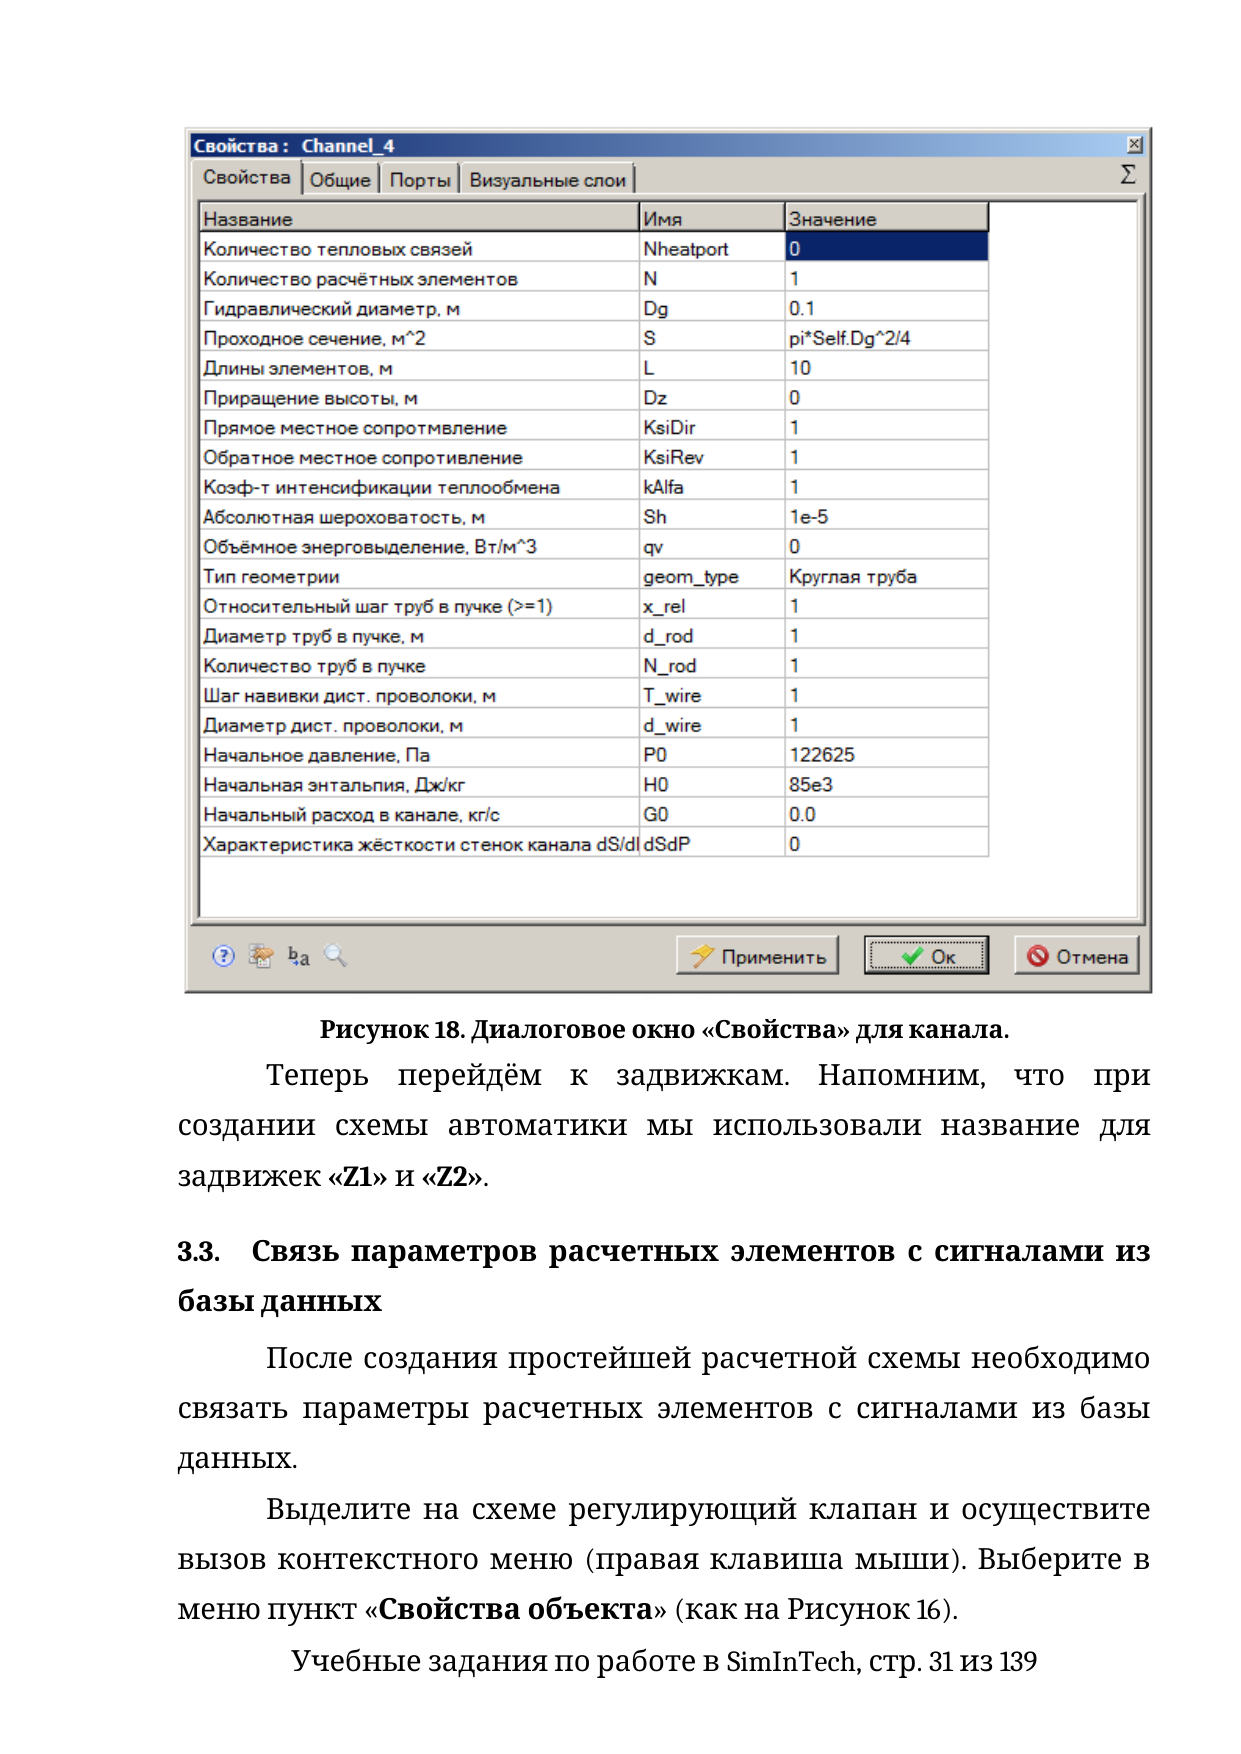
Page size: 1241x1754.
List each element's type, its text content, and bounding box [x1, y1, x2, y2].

text Теперь перейдём к задвижкам. Напомним, что при создании схемы автоматики мы использовали название для задвижек «Z1» и «Z2». [177, 1059, 1152, 1193]
picture [177, 118, 1162, 1000]
subtitle Связь параметров расчетных элементов с сигналами из базы данных [177, 1235, 1152, 1319]
text После создания простейшей расчетной схемы необходимо связать параметры расчетных элементов с сигналами из базы данных. [177, 1342, 1152, 1476]
